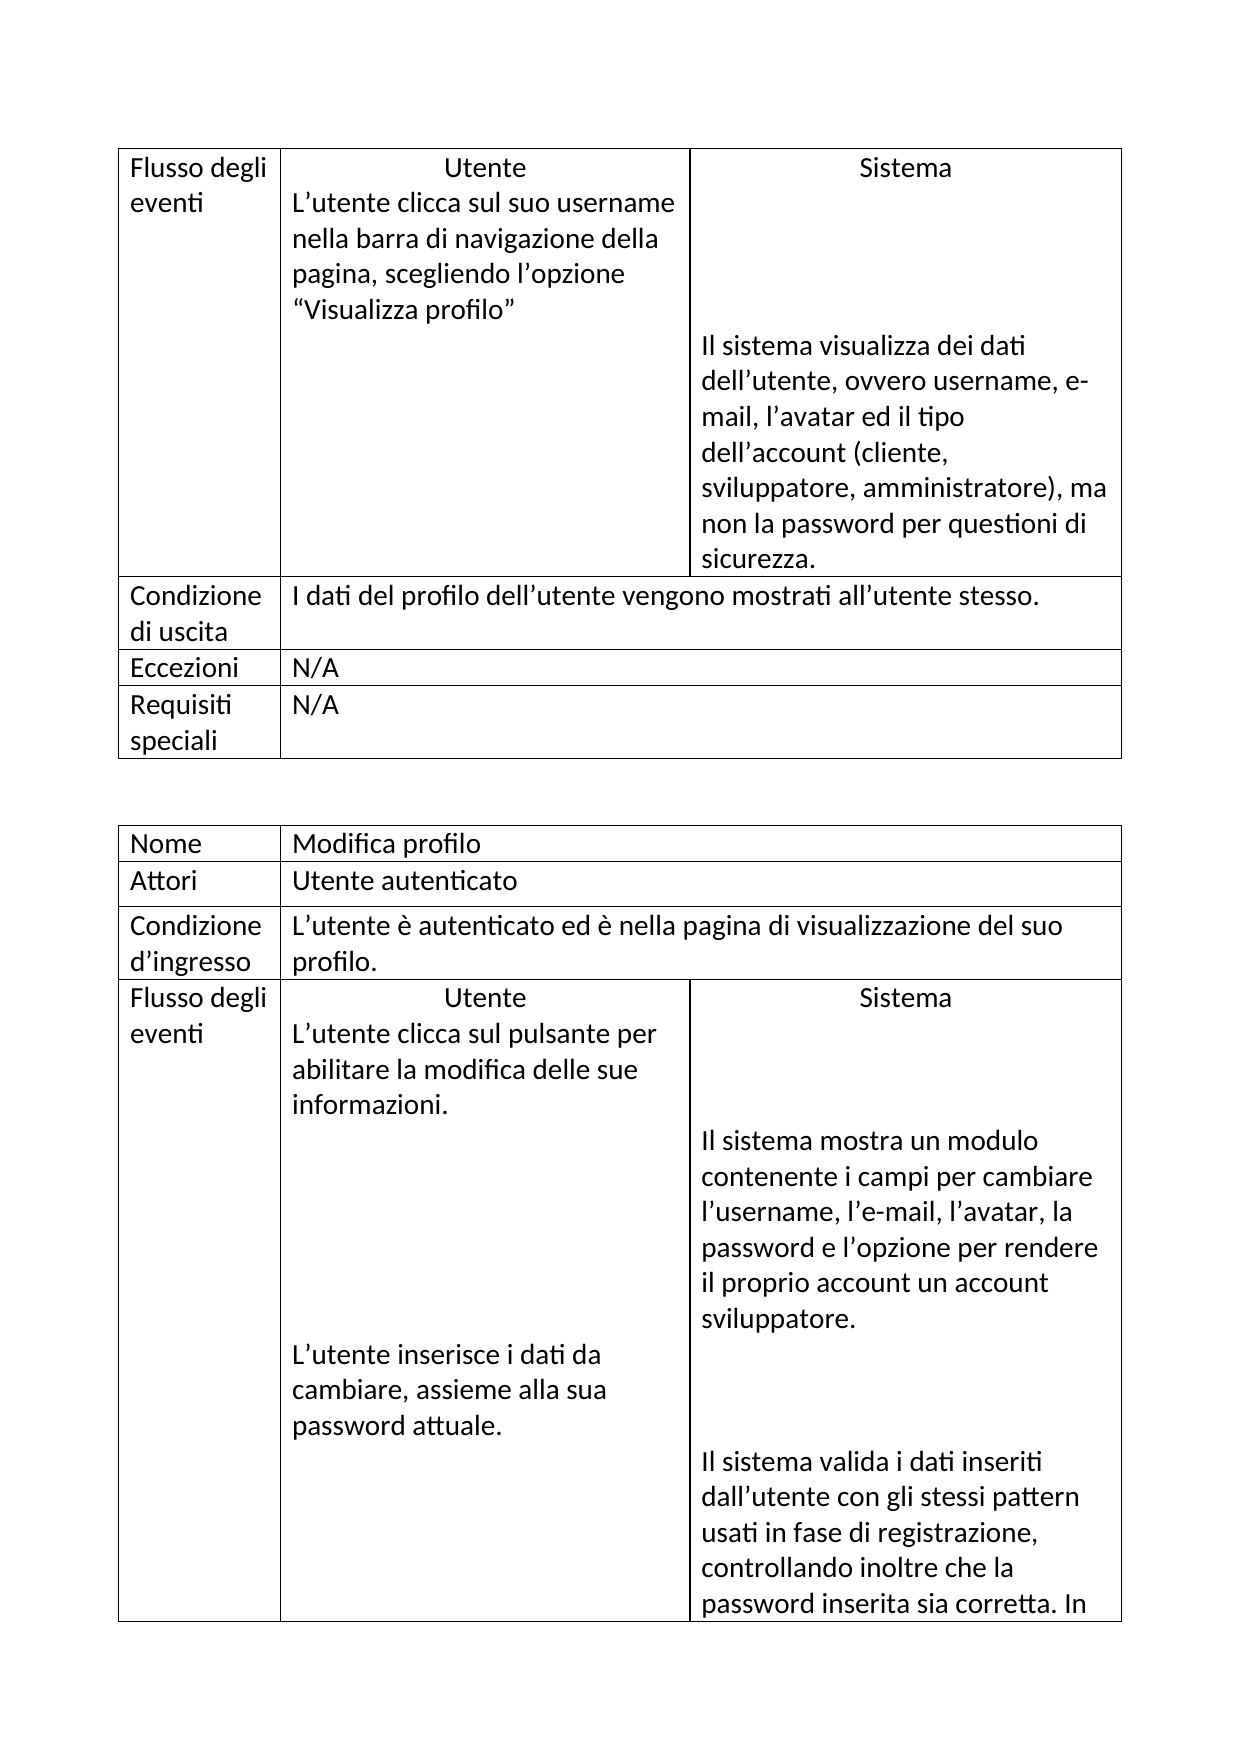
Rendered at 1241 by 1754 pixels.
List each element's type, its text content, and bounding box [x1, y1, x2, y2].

table_cell Condizione d’ingresso [119, 907, 280, 978]
table_header Modifica profilo [281, 826, 1121, 861]
table_cell N/A [281, 650, 1121, 685]
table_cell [281, 980, 689, 1621]
table_cell Requisiti speciali [119, 686, 280, 757]
table_cell Attori [119, 862, 280, 906]
table_cell L’utente è autenticato ed è nella pagina di visualizzazione del suo profilo. [281, 907, 1121, 978]
table_cell N/A [281, 686, 1121, 757]
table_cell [691, 980, 1121, 1621]
table_header Nome [119, 826, 280, 861]
table_cell I dati del profilo dell’utente vengono mostrati all’utente stesso. [281, 577, 1121, 648]
table_cell Flusso degli eventi [119, 149, 280, 576]
table_cell Utente L’utente clicca sul suo username nella barra di navigazione della pagina, scegliendo l’opzione “Visualizza profilo” [281, 149, 689, 576]
table_cell Utente autenticato [281, 862, 1121, 906]
table_cell Sistema Il sistema visualizza dei dati dell’utente, ovvero username, e-mail, l’avatar ed il tipo dell’account (cliente, sviluppatore, amministratore), ma non la password per questioni di sicurezza. [691, 149, 1121, 576]
table_cell Eccezioni [119, 650, 280, 685]
table_cell Flusso degli eventi [119, 980, 280, 1621]
table_cell Condizione di uscita [119, 577, 280, 648]
